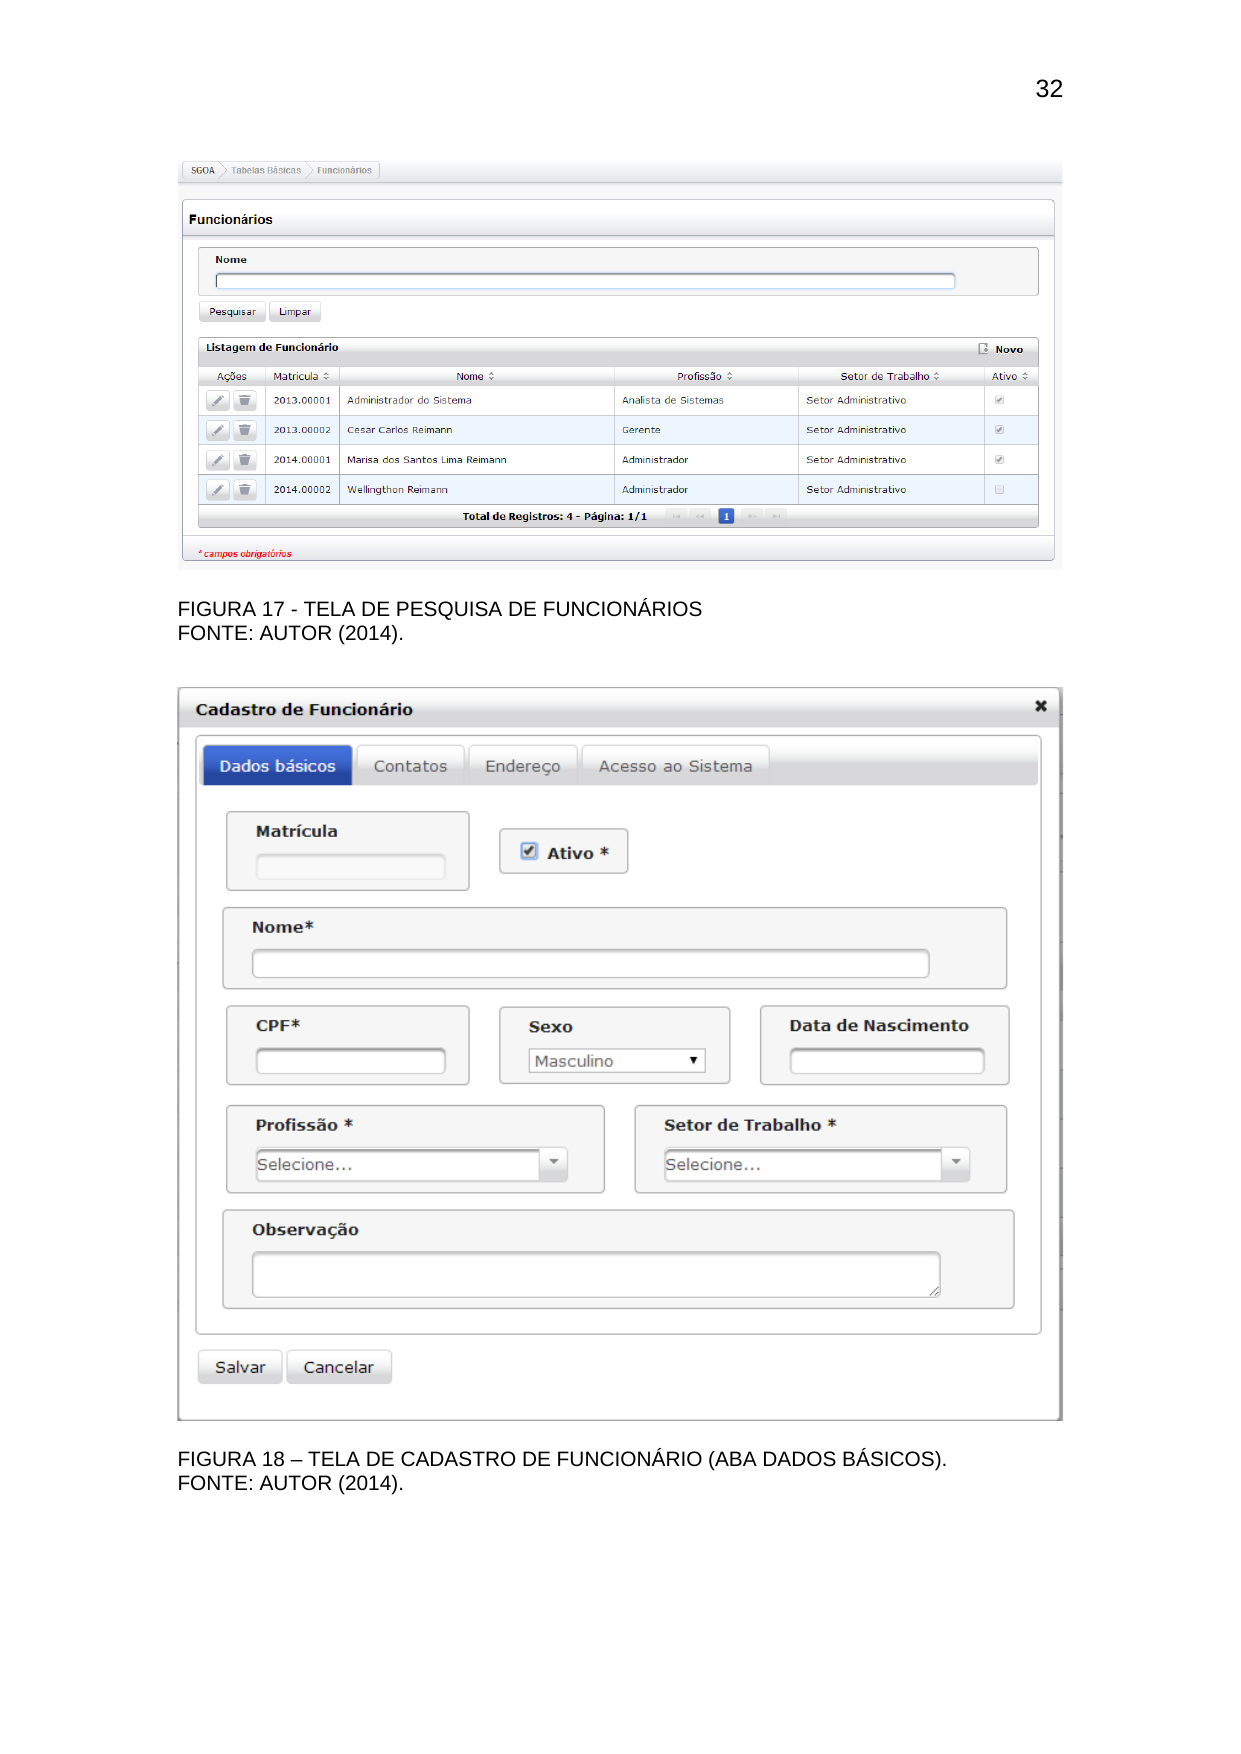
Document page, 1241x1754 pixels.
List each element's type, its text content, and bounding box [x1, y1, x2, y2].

text FONTE: Autor (2014). [177, 621, 1063, 645]
picture [177, 687, 1064, 1421]
text FONTE: Autor (2014). [177, 1471, 1063, 1495]
picture [178, 160, 1063, 570]
